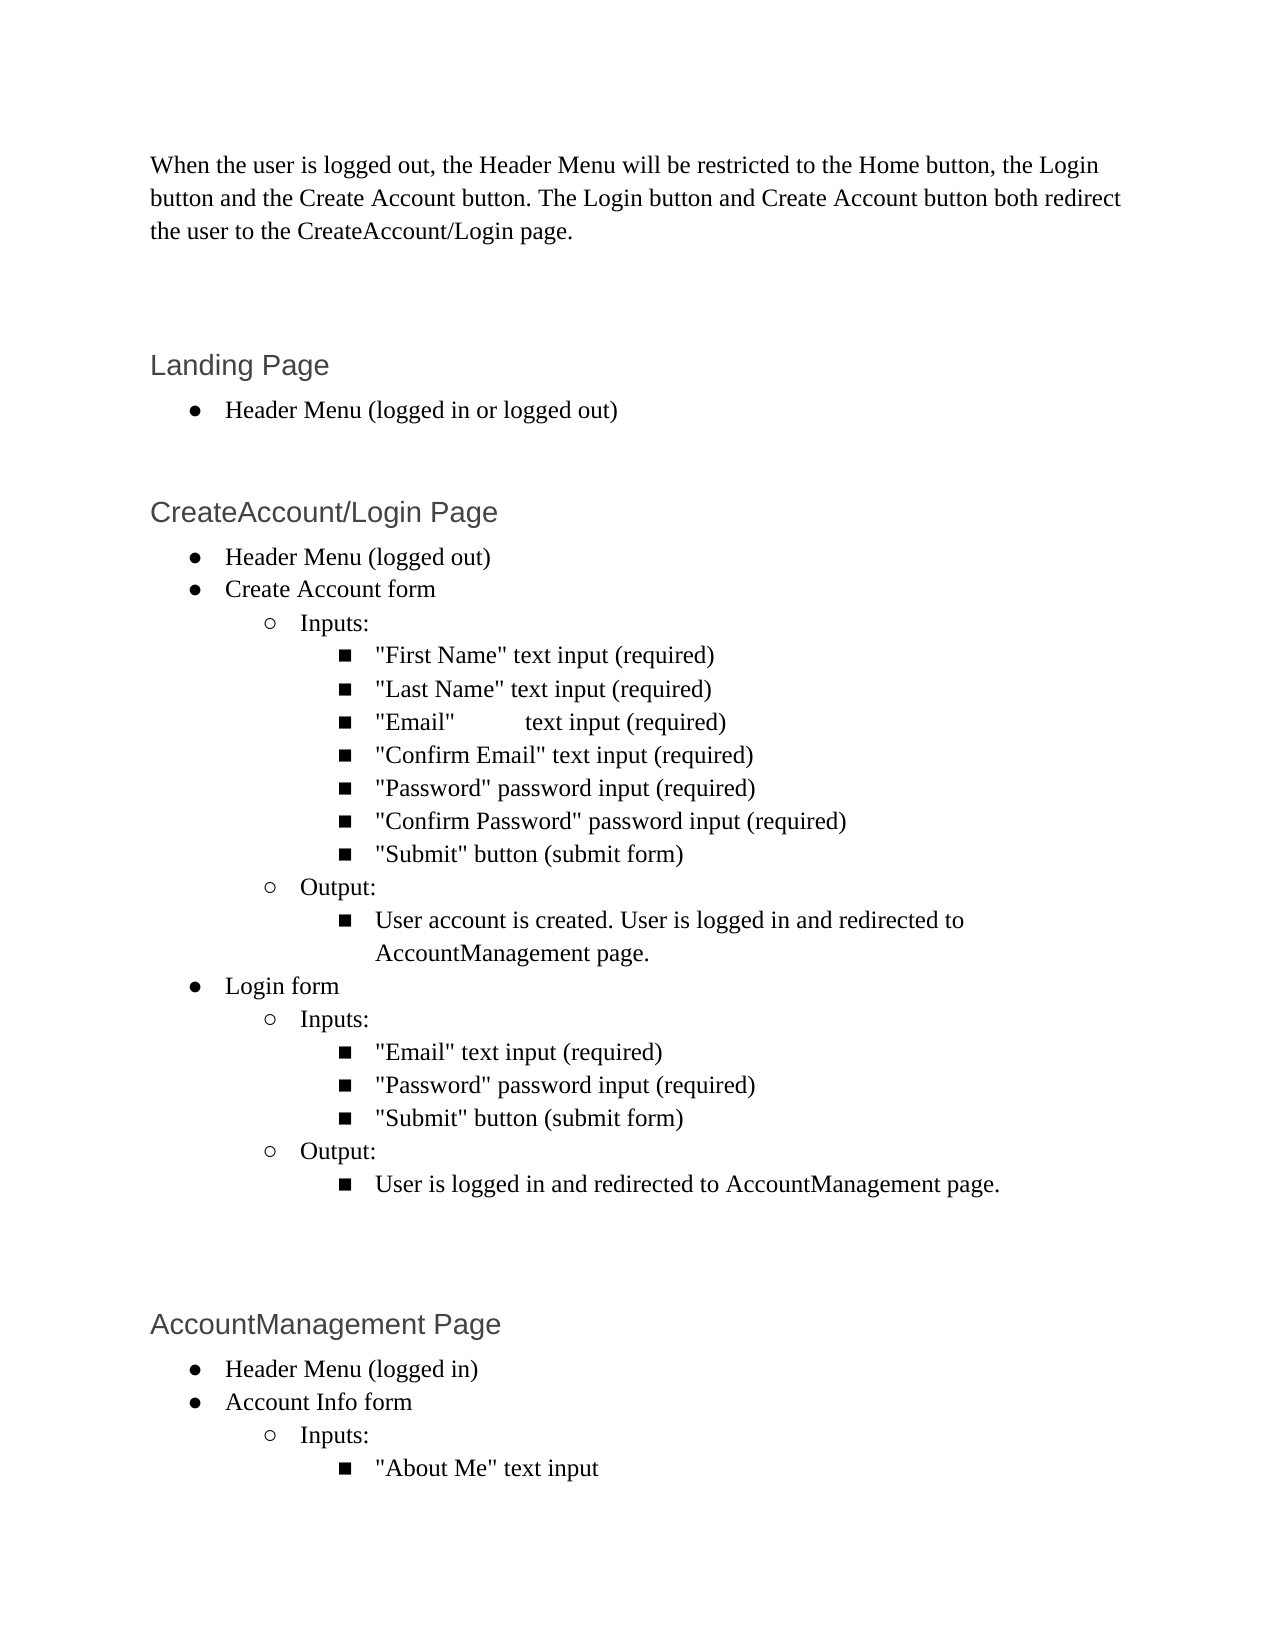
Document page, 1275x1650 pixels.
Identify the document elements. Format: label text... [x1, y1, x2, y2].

list "Last Name" text input (required) [337, 674, 1125, 702]
subtitle Landing Page [150, 348, 1125, 382]
list "Submit" button (submit form) [337, 1103, 1125, 1132]
text When the user is logged out, the Header Menu will be restricted to the Home button, the Login button and the Create Account button. The Login button and Create Account button both redirect the user to the CreateAccount/Login page. [150, 150, 1125, 245]
subtitle CreateAccount/Login Page [150, 495, 1125, 528]
list Output: [262, 872, 1125, 901]
list Inputs: [262, 1420, 1125, 1449]
list "Submit" button (submit form) [337, 839, 1125, 867]
list Header Menu (logged in) [187, 1354, 1125, 1383]
list Header Menu (logged out) [187, 542, 1125, 570]
subtitle AccountManagement Page [150, 1307, 1125, 1341]
list "First Name" text input (required) [337, 641, 1125, 669]
list Account Info form [187, 1387, 1125, 1416]
list "Confirm Email" text input (required) [337, 740, 1125, 768]
list Header Menu (logged in or logged out) [187, 395, 1125, 424]
list Output: [262, 1136, 1125, 1165]
list "Email" text input (required) [337, 707, 1125, 735]
list "Password" password input (required) [337, 773, 1125, 801]
list "Password" password input (required) [337, 1070, 1125, 1099]
list Inputs: [262, 608, 1125, 636]
list Create Account form [187, 574, 1125, 603]
list User is logged in and redirected to AccountManagement page. [337, 1169, 1125, 1198]
list "About Me" text input [337, 1453, 1125, 1482]
list Inputs: [262, 1004, 1125, 1033]
list Login form [187, 971, 1125, 999]
list "Email" text input (required) [337, 1037, 1125, 1066]
list "Confirm Password" password input (required) [337, 806, 1125, 834]
list User account is created. User is logged in and redirected to AccountManagement page. [337, 905, 1125, 967]
